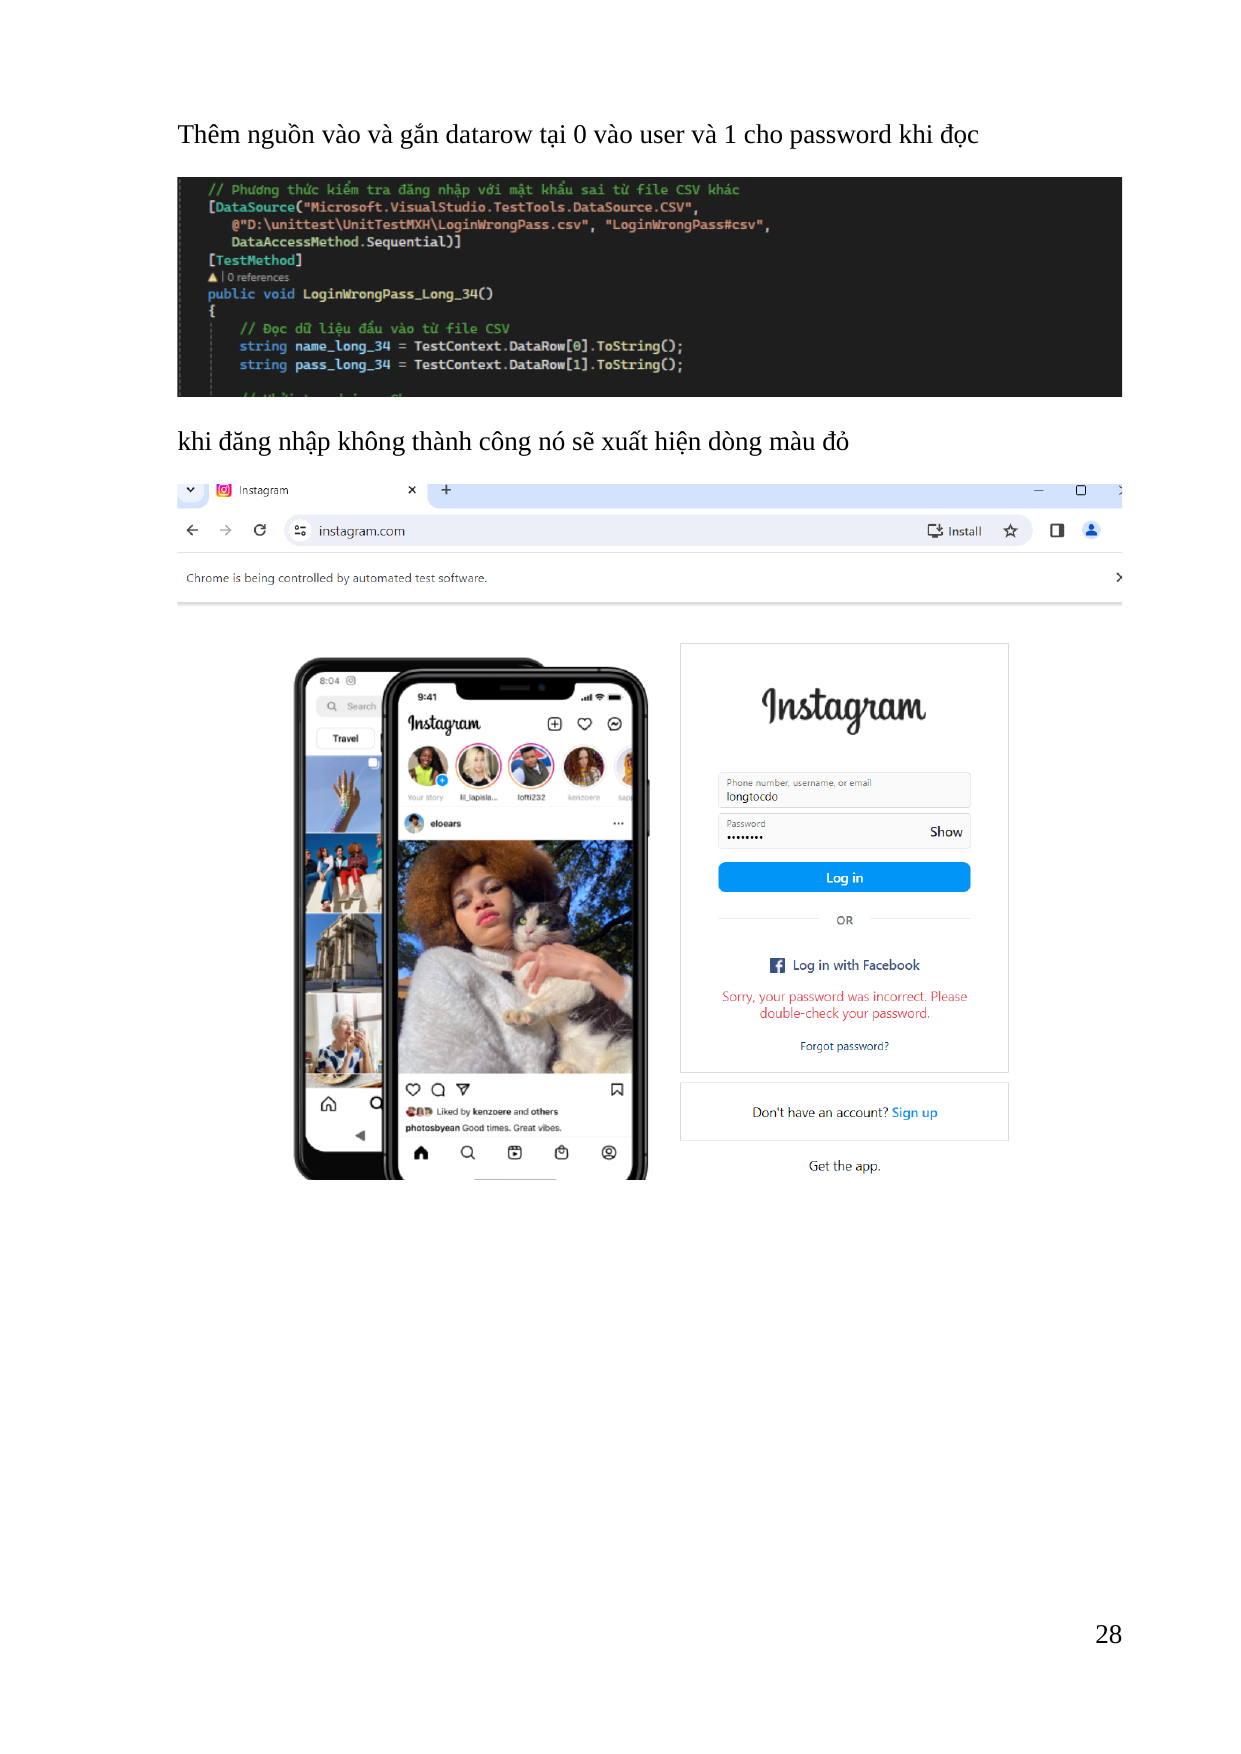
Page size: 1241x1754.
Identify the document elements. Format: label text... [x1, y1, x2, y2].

text Thêm nguồn vào và gắn datarow tại 0 vào user và 1 cho password khi đọc [177, 118, 1122, 149]
text khi đăng nhập không thành công nó sẽ xuất hiện dòng màu đỏ [177, 425, 1122, 456]
picture [177, 177, 1123, 397]
picture [177, 484, 1123, 1180]
